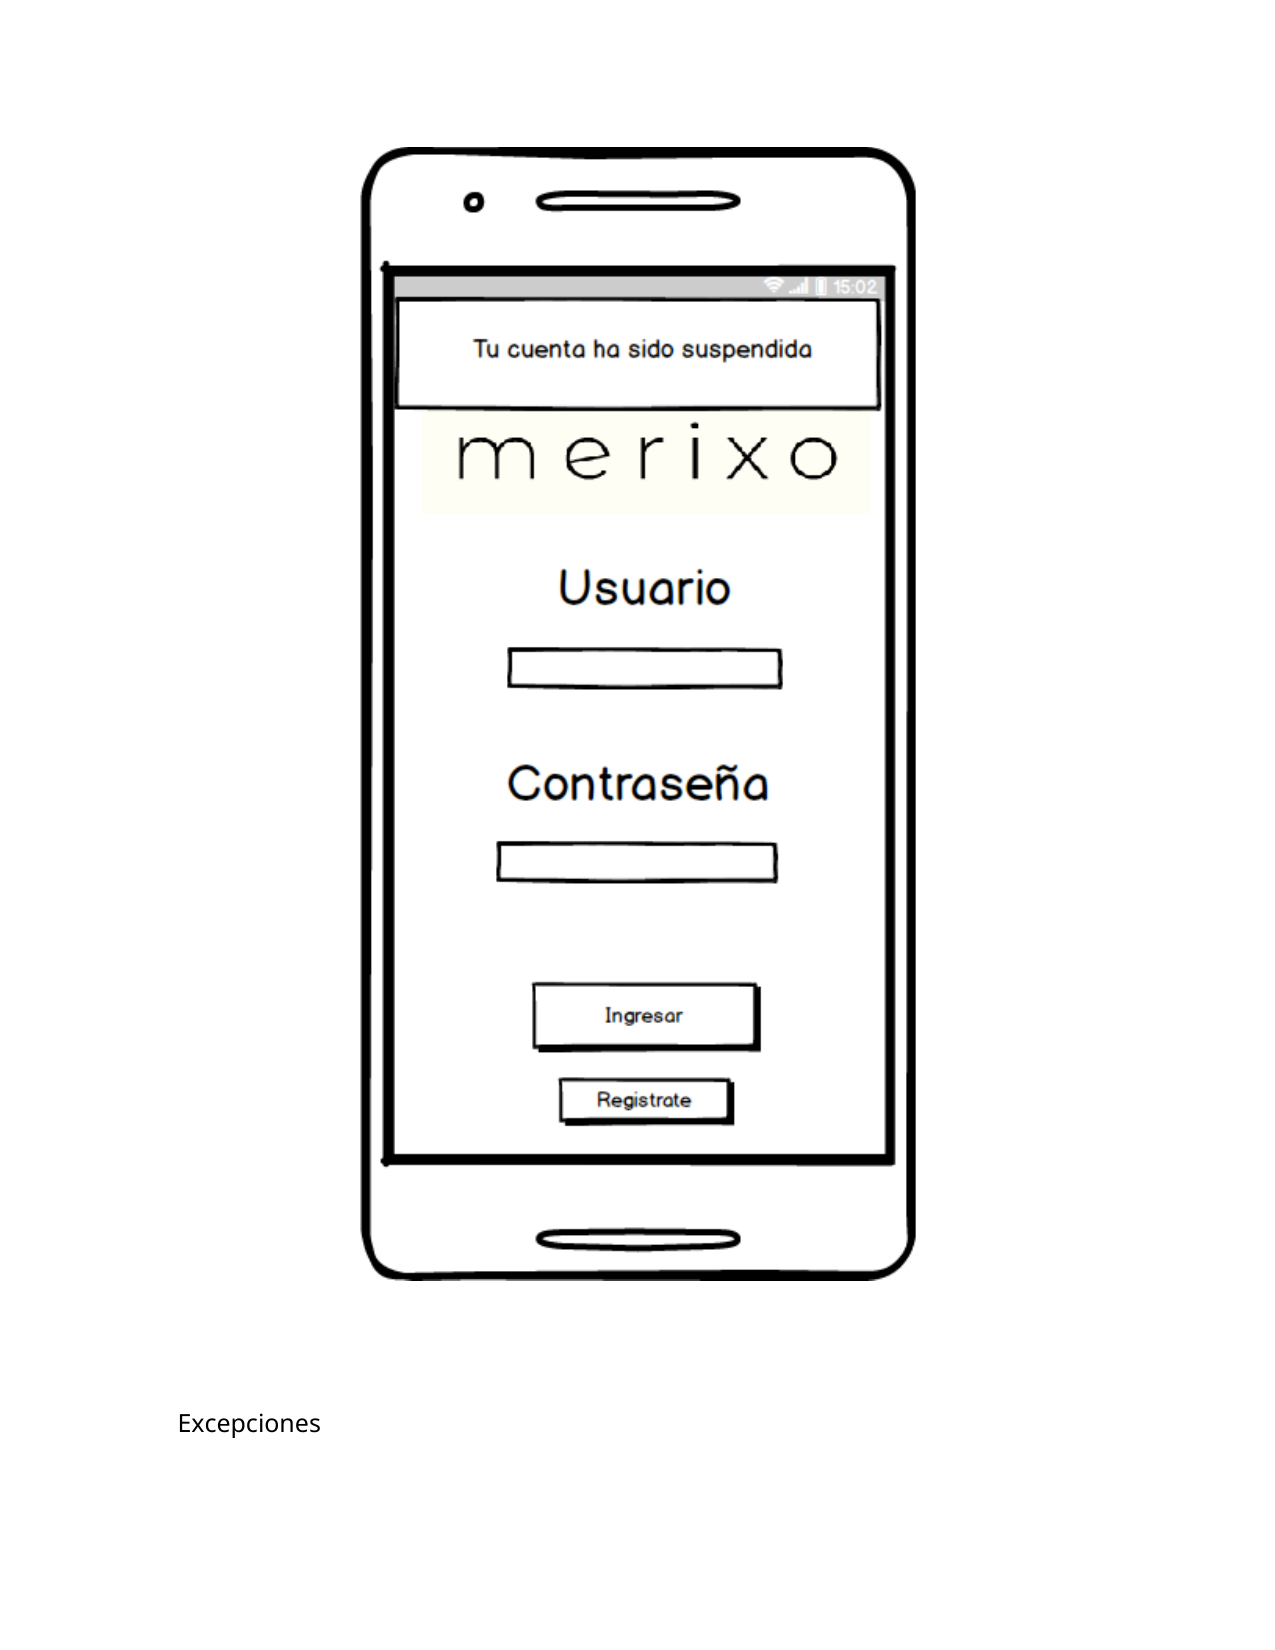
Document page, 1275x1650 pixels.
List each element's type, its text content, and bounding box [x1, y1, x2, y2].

picture [359, 147, 916, 1281]
text Excepciones [177, 1406, 1098, 1440]
